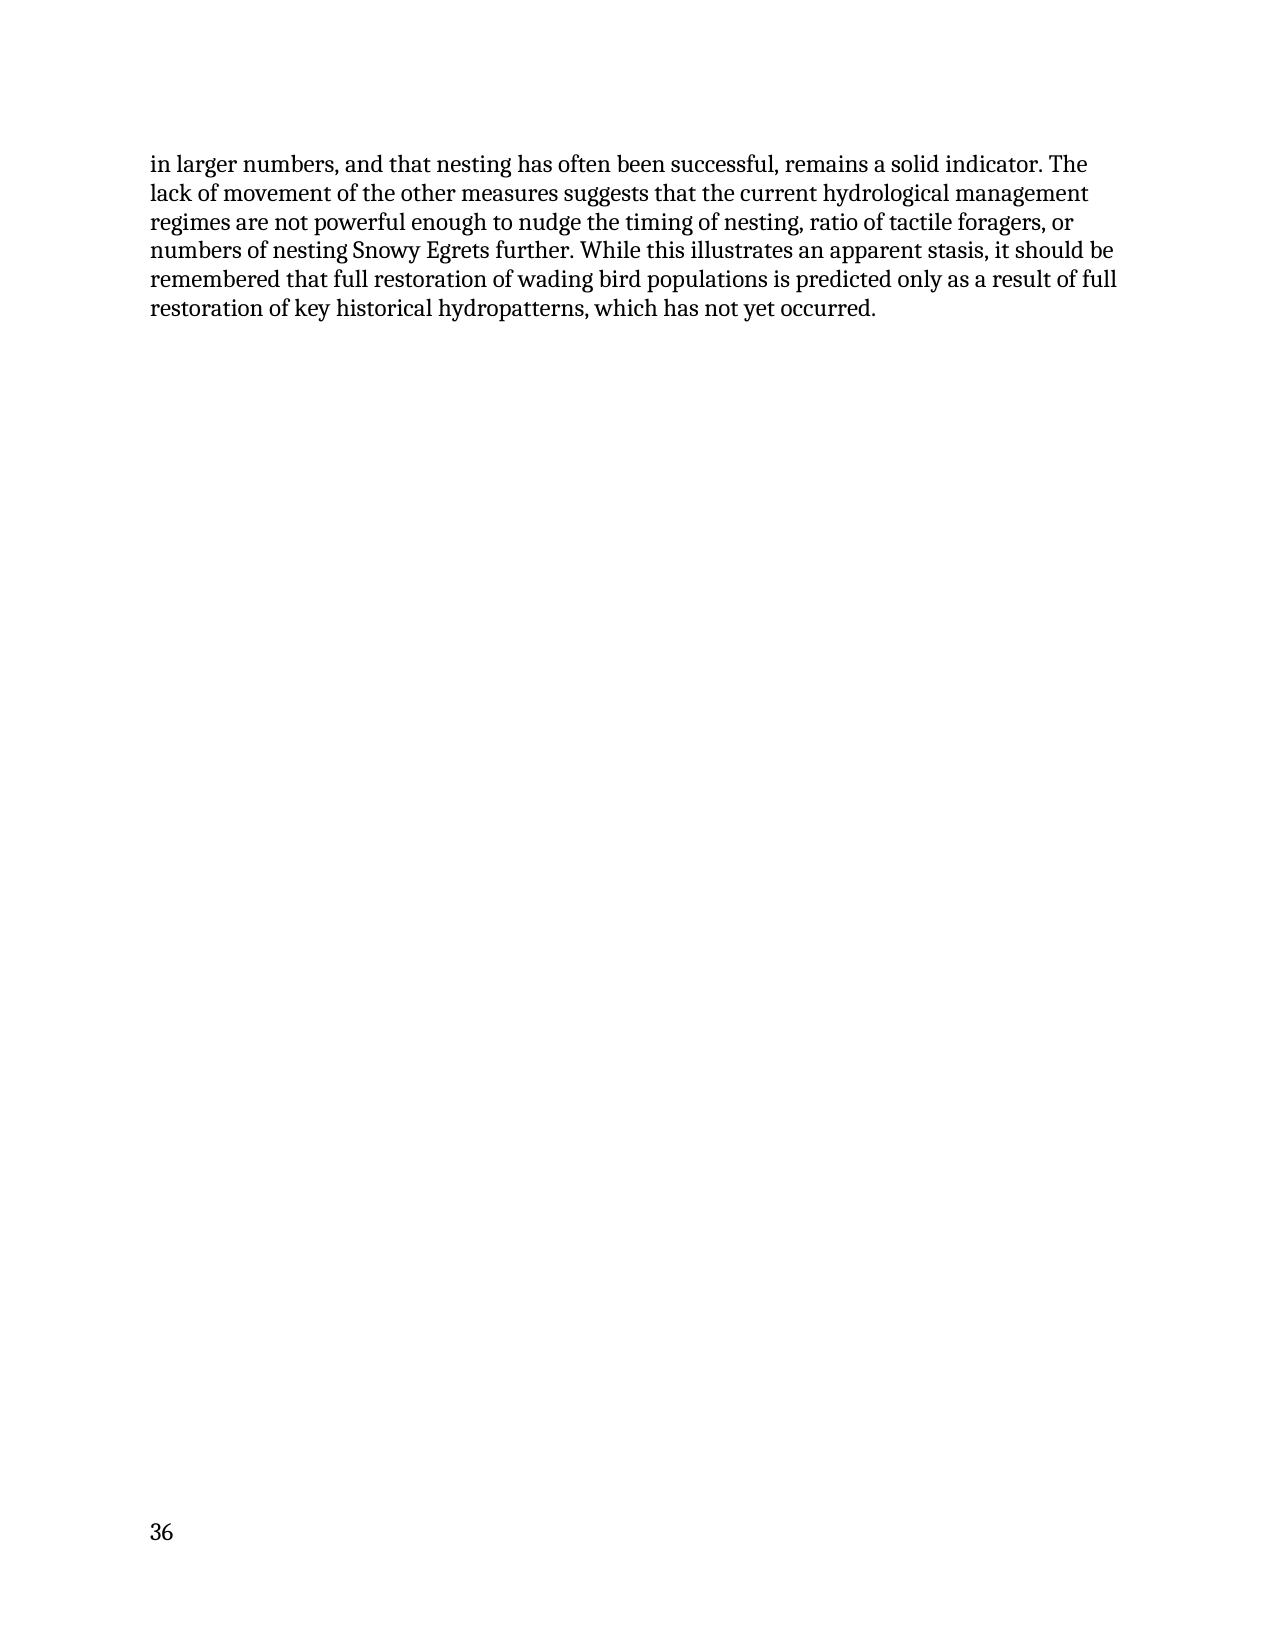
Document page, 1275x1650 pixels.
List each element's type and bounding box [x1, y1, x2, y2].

text [150, 150, 1125, 322]
